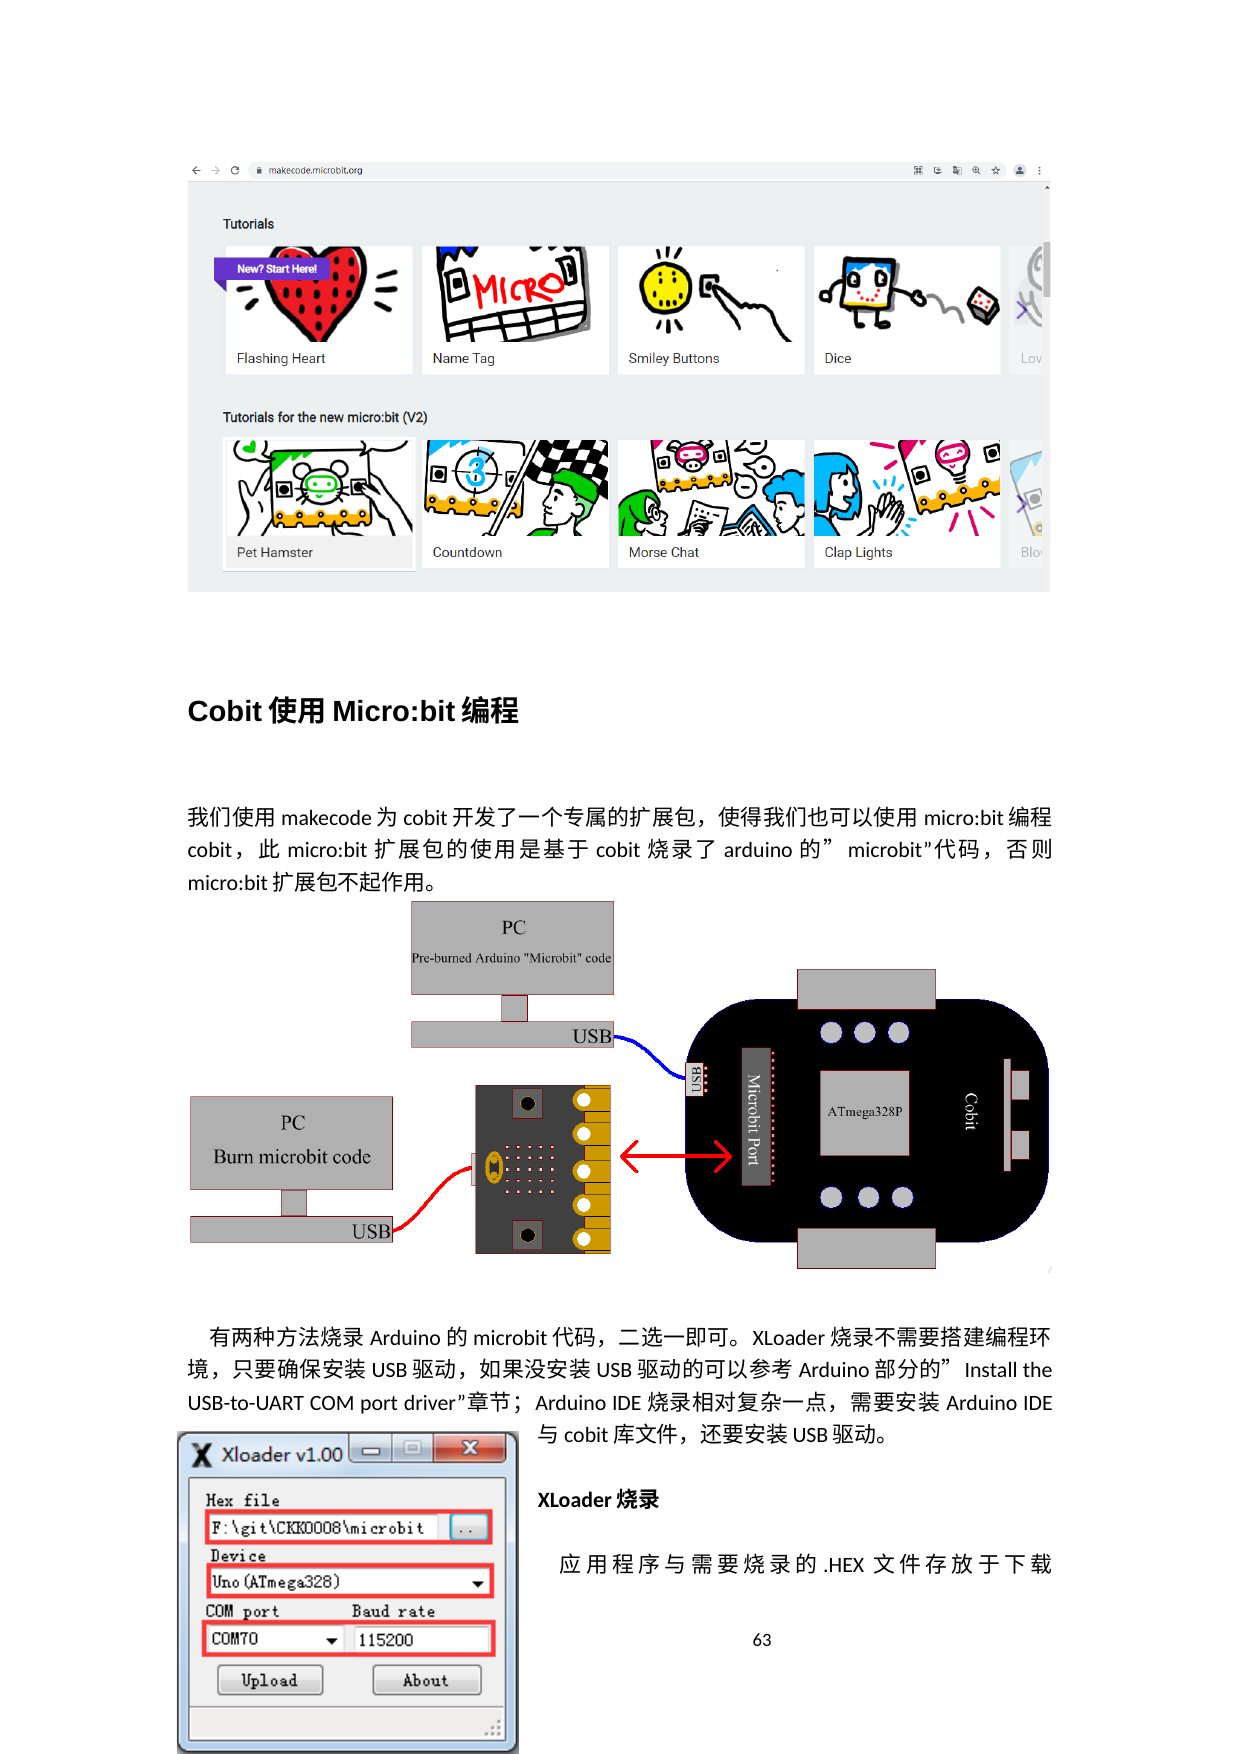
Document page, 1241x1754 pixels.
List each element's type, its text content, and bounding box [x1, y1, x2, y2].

picture [176, 1431, 519, 1754]
text XLoader烧录 [519, 1482, 1053, 1514]
text 我们使用makecode为cobit开发了一个专属的扩展包，使得我们也可以使用micro:bit编程cobit，此micro:bit扩展包的使用是基于cobit烧录了arduino的”microbit”代码，否则micro:bit扩展包不起作用。 [187, 799, 1053, 896]
subtitle Cobit使用Micro:bit编程 [187, 677, 1053, 742]
picture [187, 162, 1051, 592]
text 有两种方法烧录Arduino 的microbit代码，二选一即可。XLoader烧录不需要搭建编程环境，只要确保安装USB驱动，如果没安装USB驱动的可以参考Arduino部分的”Install the USB-to-UART COM port driver”章节；Arduino IDE烧录相对复杂一点，需要安装Arduino IDE与cobit库文件，还要安装USB驱动。 [187, 1319, 1053, 1449]
picture [187, 896, 1053, 1273]
